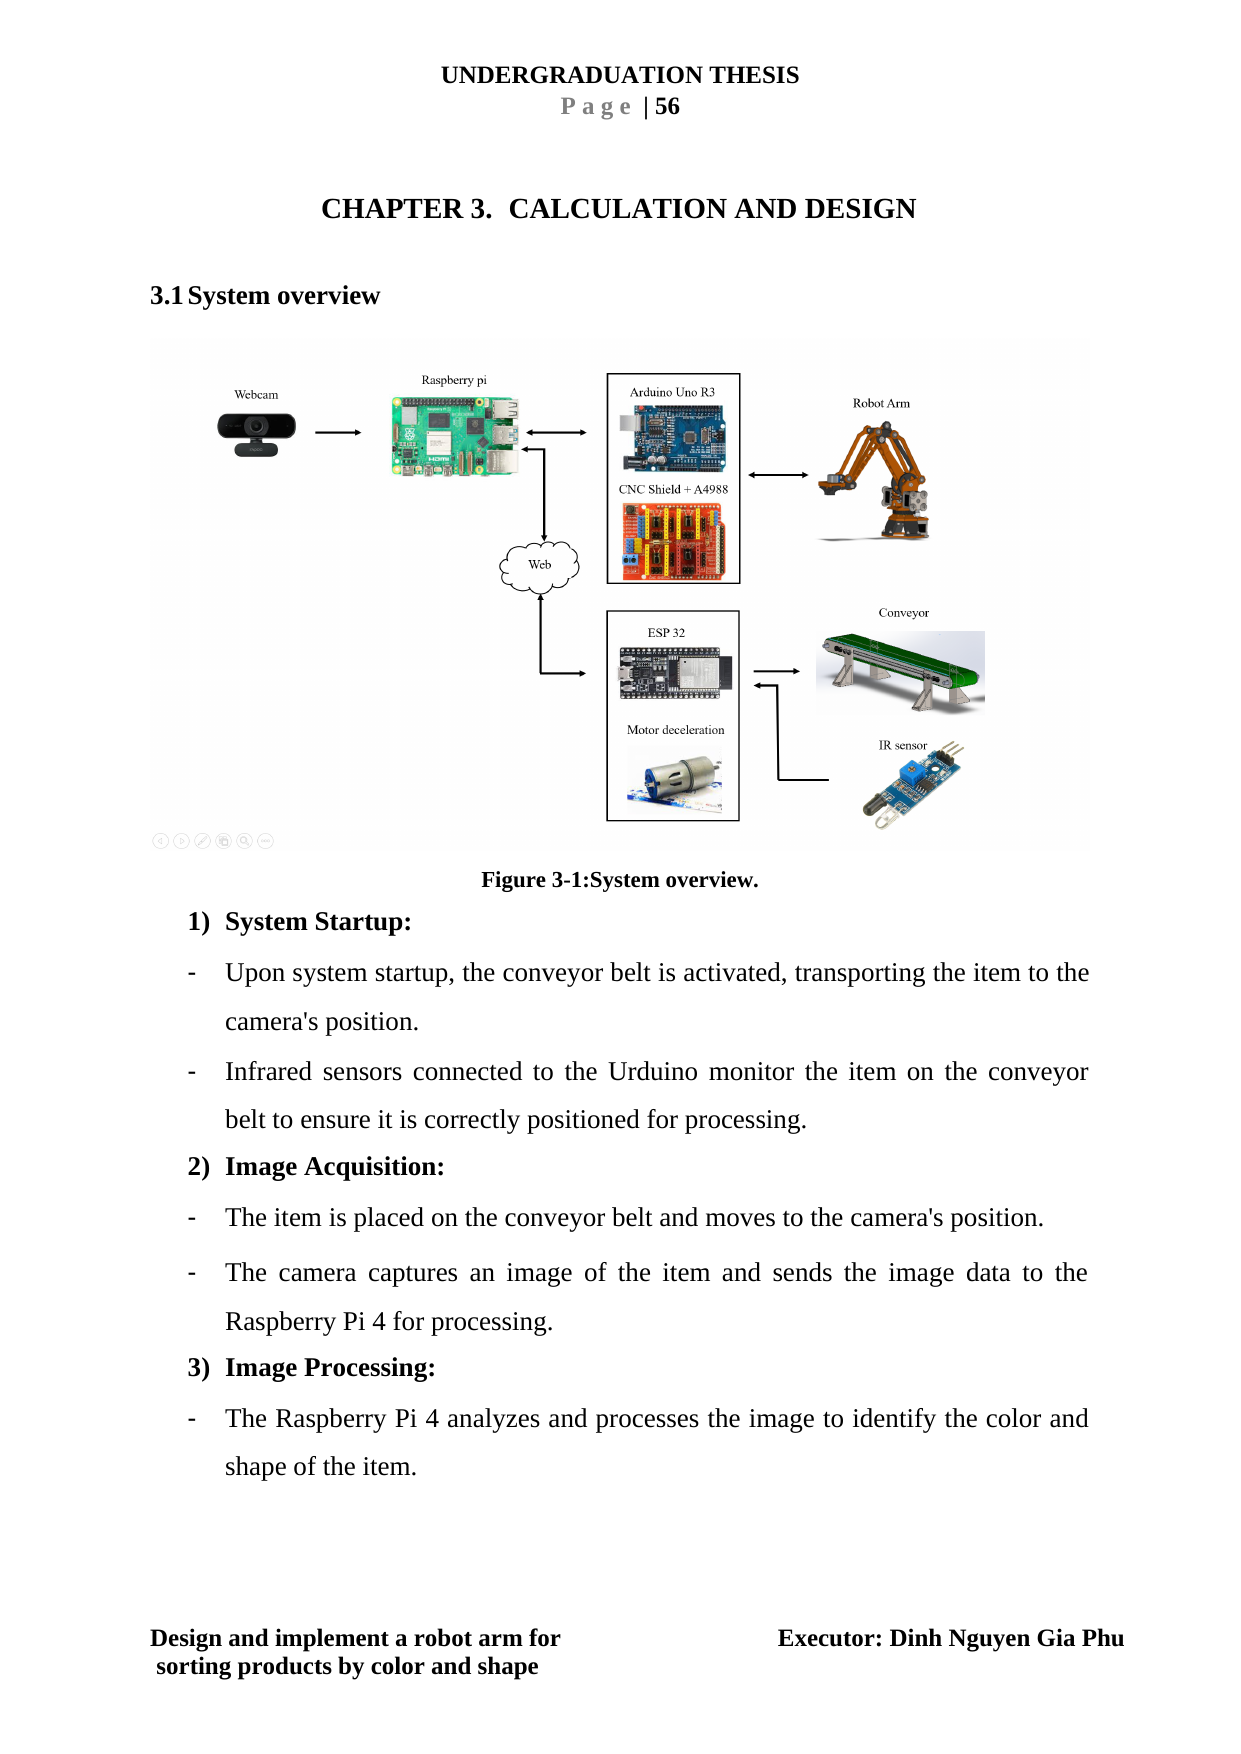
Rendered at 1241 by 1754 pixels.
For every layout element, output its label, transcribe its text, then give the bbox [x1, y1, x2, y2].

subtitle System overview [150, 279, 1090, 310]
list Image Processing: [187, 1351, 1090, 1382]
text CALCULATION AND DESIGN [150, 191, 1087, 225]
list System Startup: [187, 906, 1090, 937]
picture [150, 338, 1091, 851]
list The Raspberry Pi 4 analyzes and processes the image to identify the color and shape of the item. [187, 1398, 1090, 1482]
list Upon system startup, the conveyor belt is activated, transporting the item to the camera's position. [187, 952, 1090, 1036]
list The item is placed on the conveyor belt and moves to the camera's position. [187, 1197, 1090, 1234]
text Figure 3-1:System overview. [150, 866, 1090, 892]
list Image Acquisition: [187, 1150, 1090, 1181]
list The camera captures an image of the item and sends the image data to the Raspberry Pi 4 for processing. [187, 1252, 1090, 1336]
list Infrared sensors connected to the Urduino monitor the item on the conveyor belt to ensure it is correctly positioned for processing. [187, 1051, 1090, 1135]
